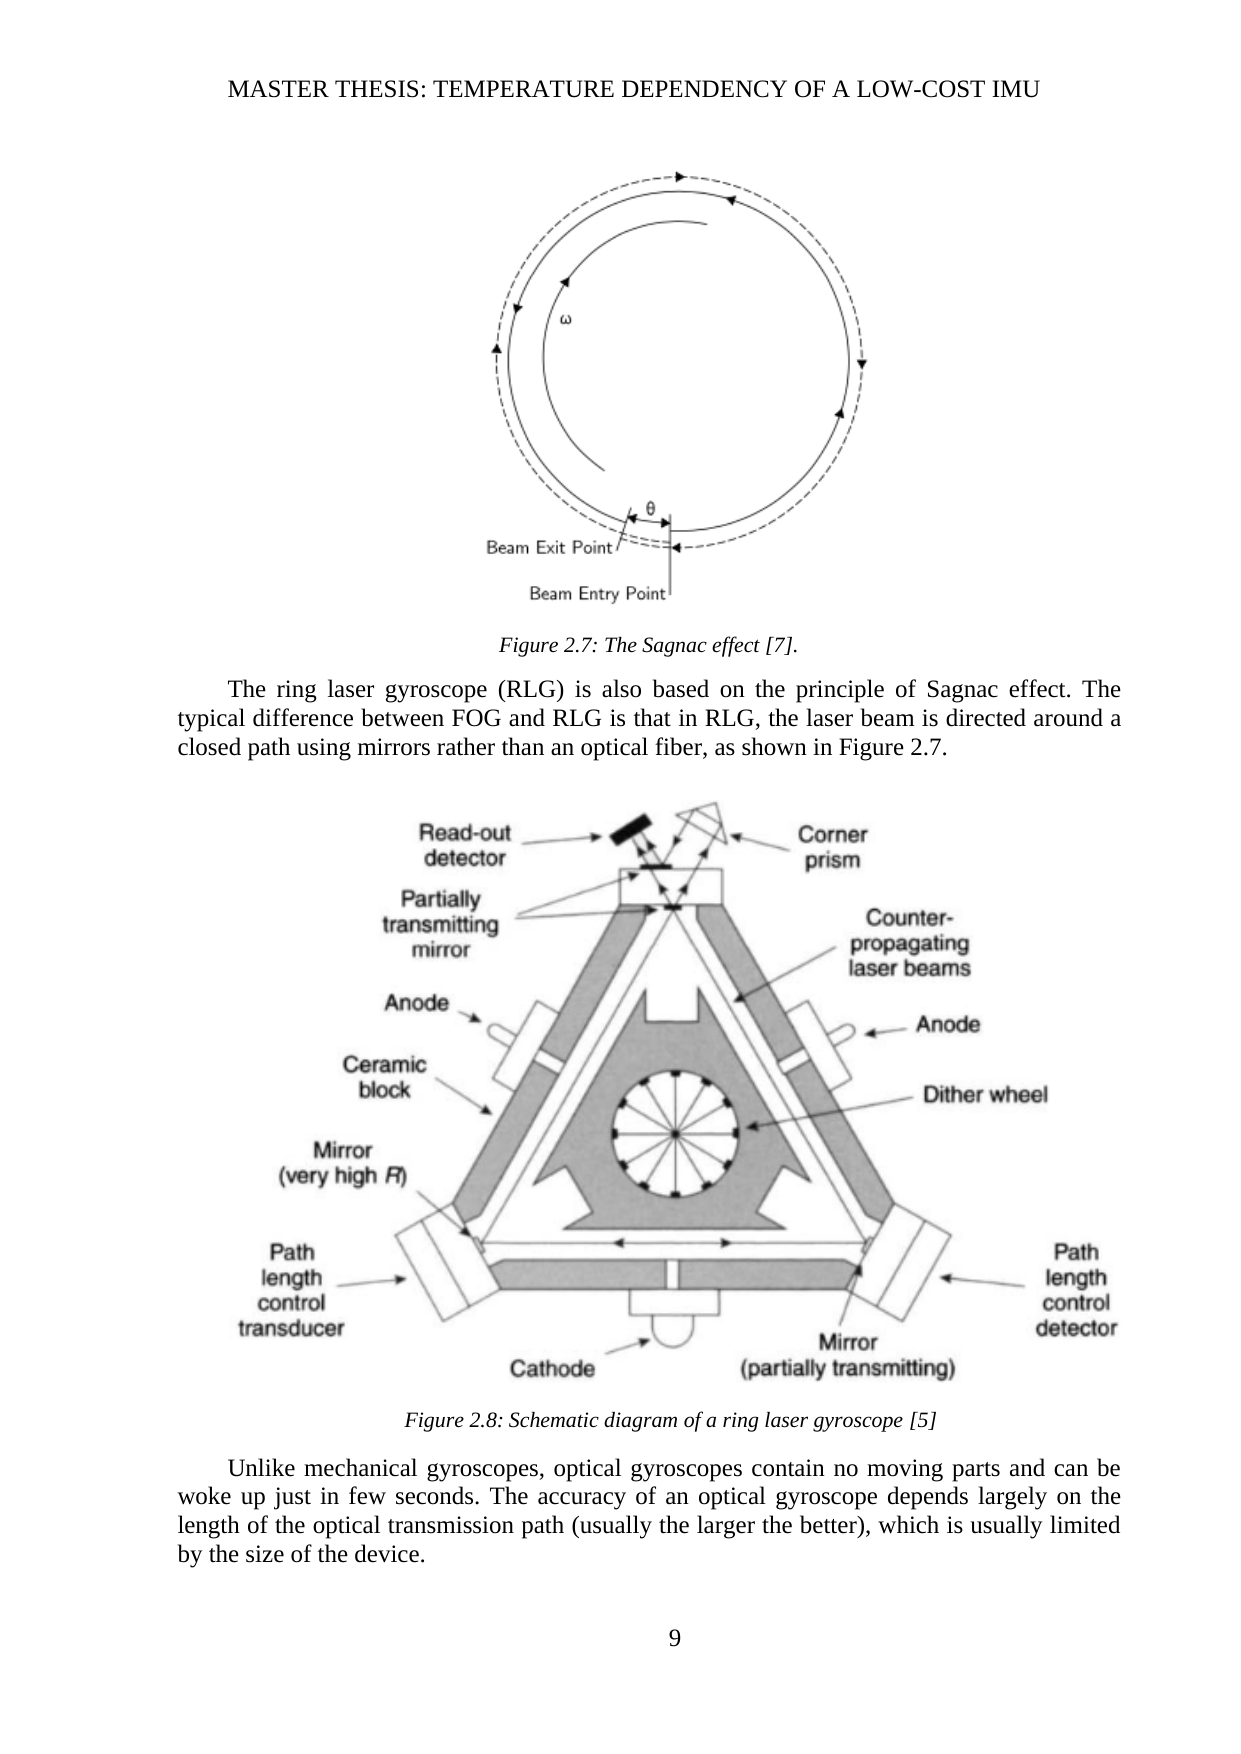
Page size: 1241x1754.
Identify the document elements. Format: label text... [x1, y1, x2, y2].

picture [440, 147, 909, 616]
picture [228, 777, 1122, 1390]
text Unlike mechanical gyroscopes, optical gyroscopes contain no moving parts and can be woke up just in few seconds. The accuracy of an optical gyroscope depends largely on the length of the optical transmission path (usually the larger the better), which is usually limited by the size of the device. [177, 1453, 1122, 1568]
text The ring laser gyroscope (RLG) is also based on the principle of Sagnac effect. The typical difference between FOG and RLG is that in RLG, the laser beam is directed around a closed path using mirrors rather than an optical fiber, as shown in Figure 2.7. [177, 674, 1122, 760]
